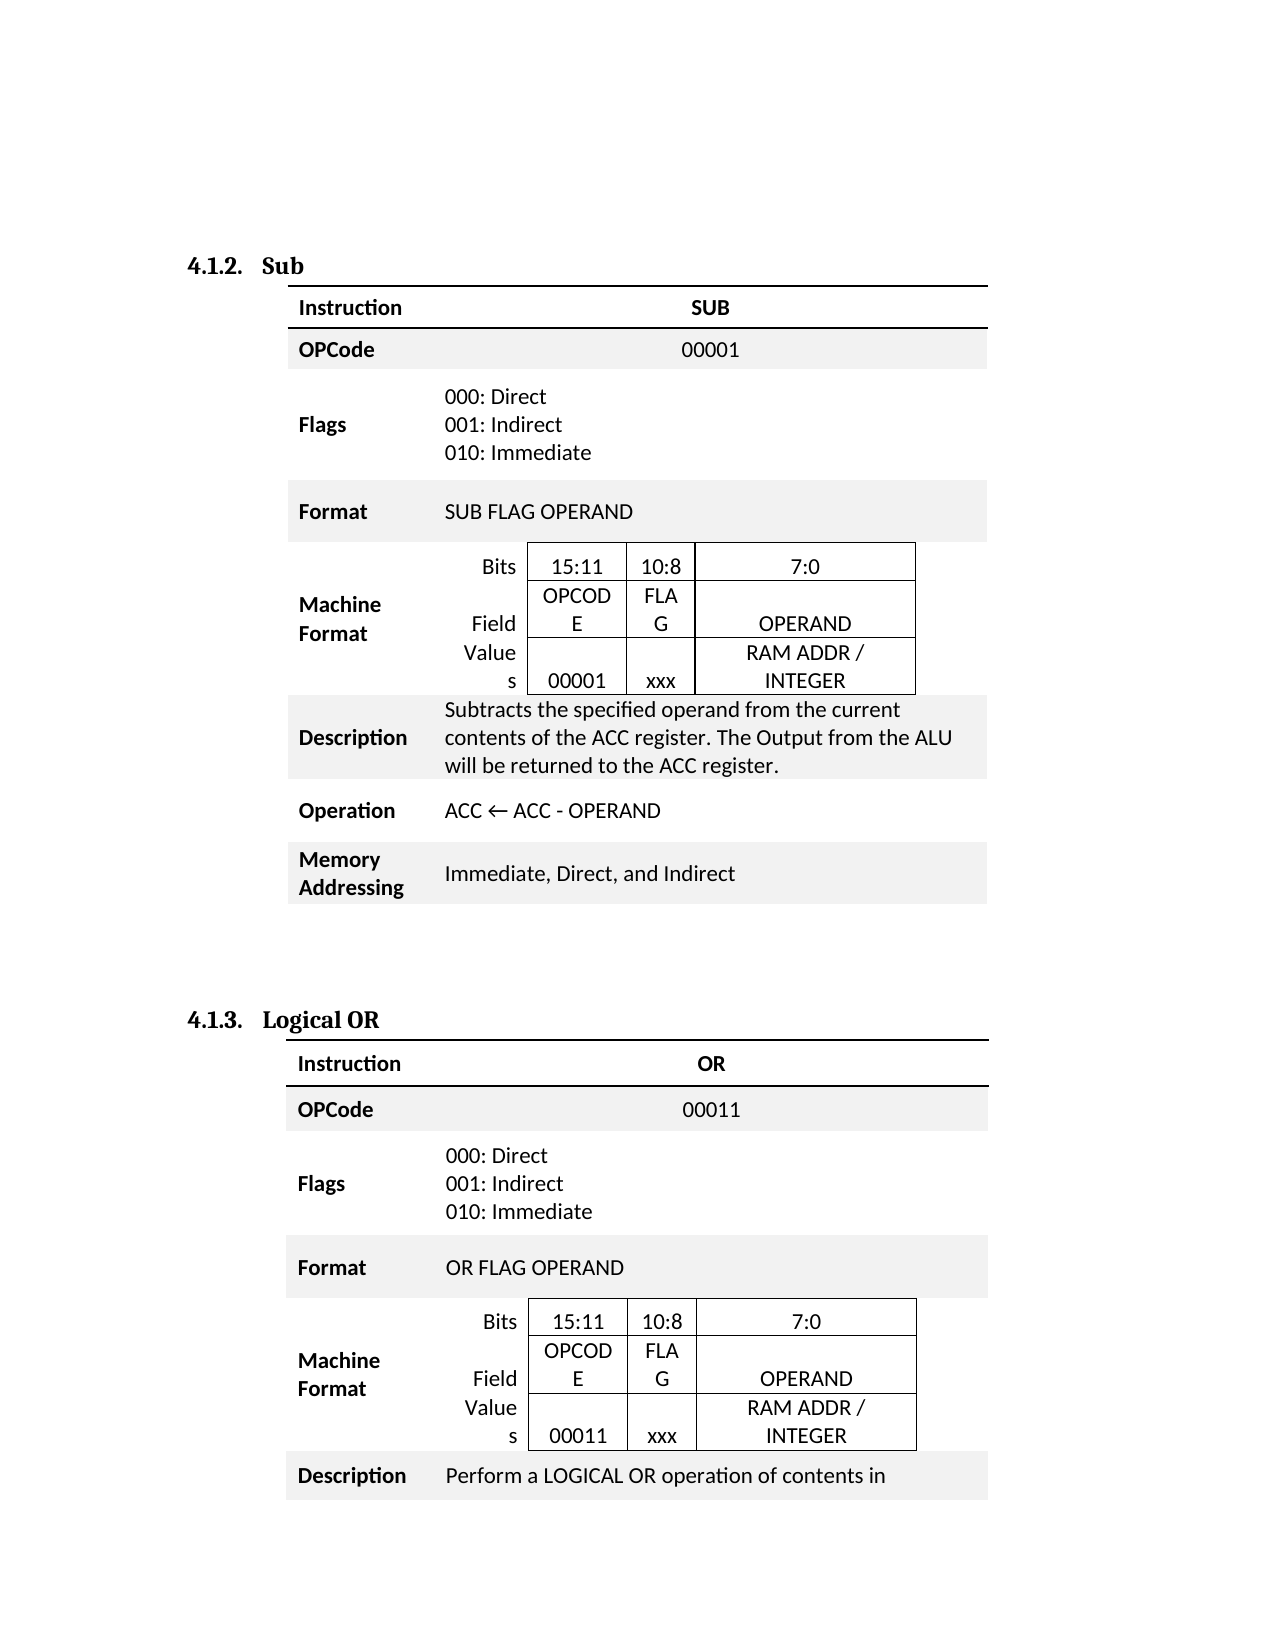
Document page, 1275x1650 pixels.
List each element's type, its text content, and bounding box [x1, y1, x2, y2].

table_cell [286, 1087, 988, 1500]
subtitle Sub [187, 252, 1125, 281]
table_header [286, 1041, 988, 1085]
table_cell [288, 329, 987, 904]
subtitle Logical OR [187, 1006, 1125, 1035]
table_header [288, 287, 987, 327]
